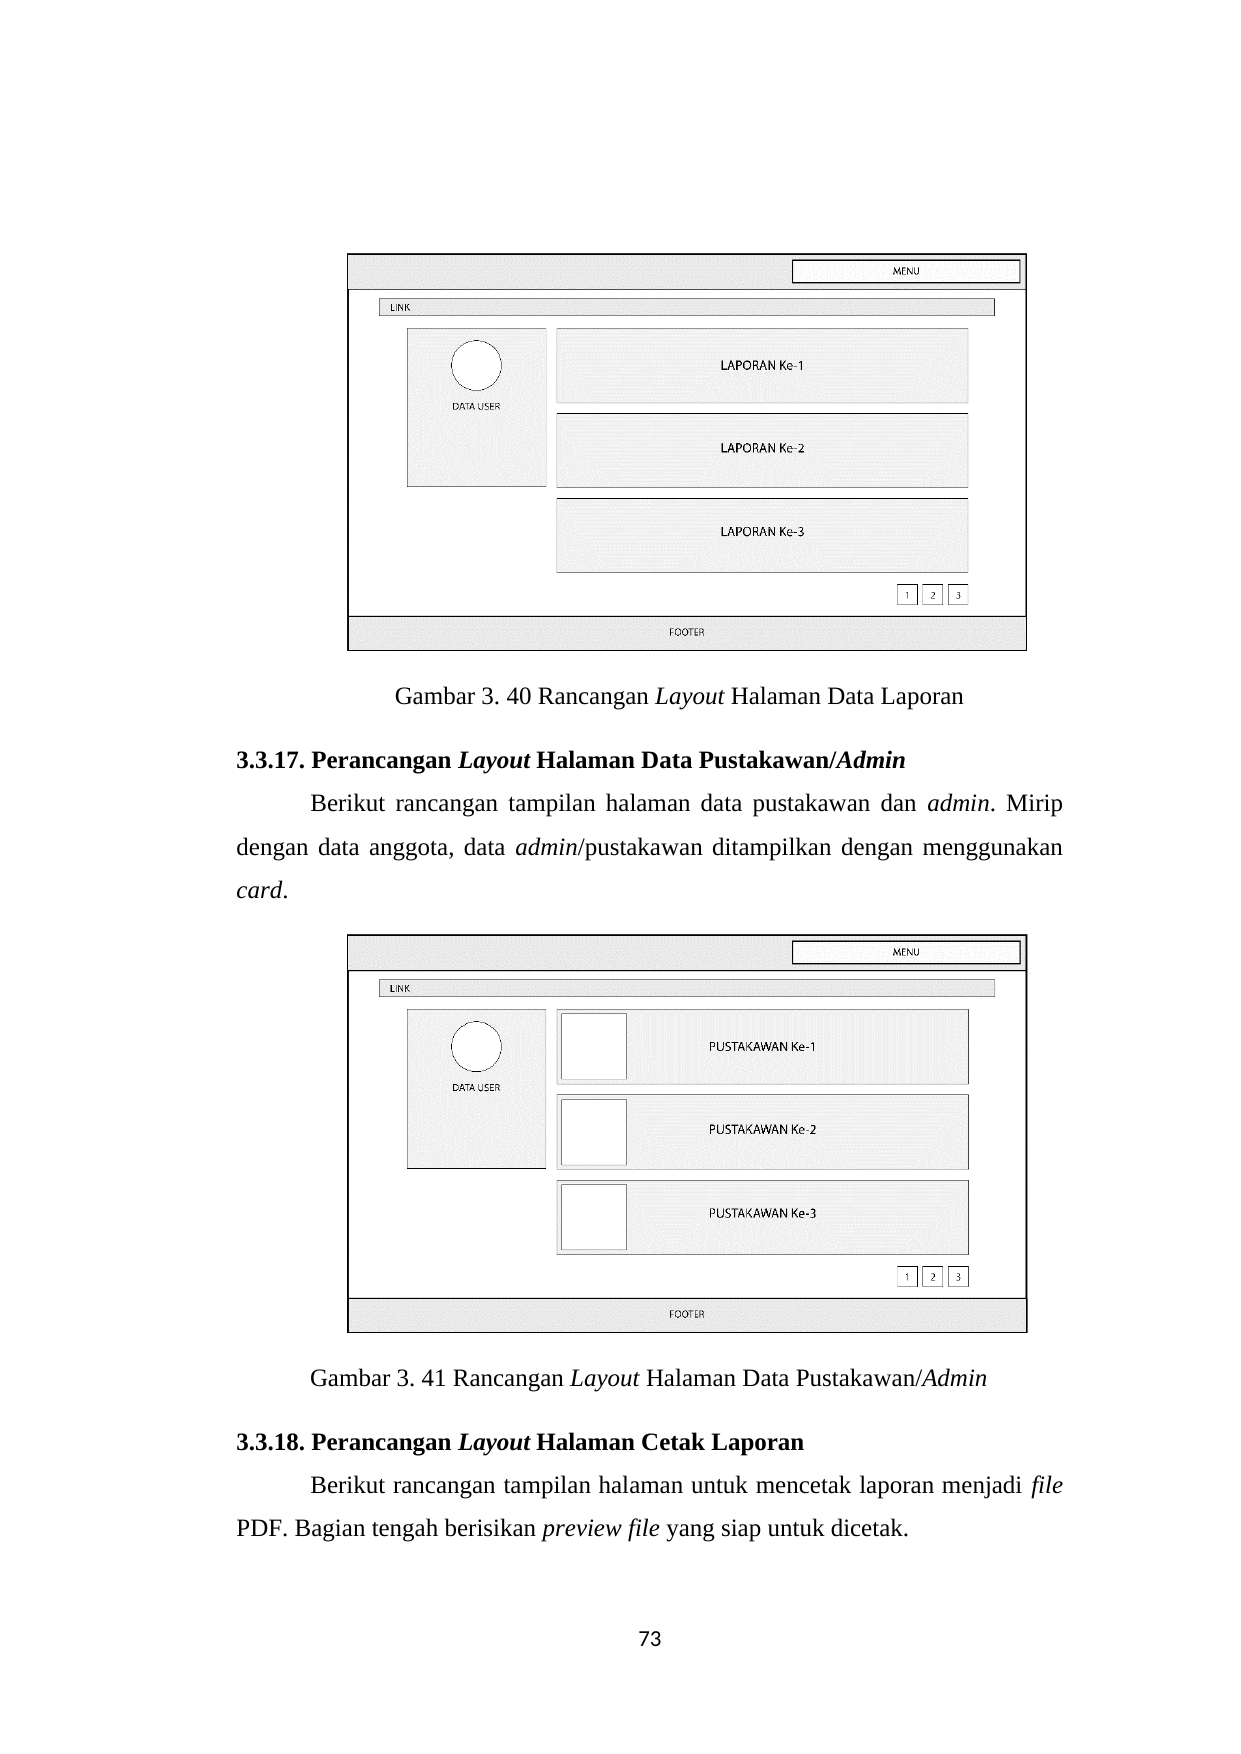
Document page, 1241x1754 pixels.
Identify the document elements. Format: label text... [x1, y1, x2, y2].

subtitle Perancangan Layout Halaman Cetak Laporan [236, 1427, 1063, 1456]
text Gambar 3. 41 Rancangan Layout Halaman Data Pustakawan/Admin [236, 1363, 1063, 1392]
picture [332, 917, 1041, 1347]
list Berikut rancangan tampilan halaman data pustakawan dan admin. Mirip dengan data anggota, data admin/pustakawan ditampilkan dengan menggunakan card. [236, 788, 1063, 903]
subtitle Perancangan Layout Halaman Data Pustakawan/Admin [236, 745, 1063, 774]
text Gambar 3. 40 Rancangan Layout Halaman Data Laporan [236, 681, 1063, 710]
list Berikut rancangan tampilan halaman untuk mencetak laporan menjadi file PDF. Bagian tengah berisikan preview file yang siap untuk dicetak. [236, 1470, 1063, 1542]
picture [332, 236, 1041, 665]
